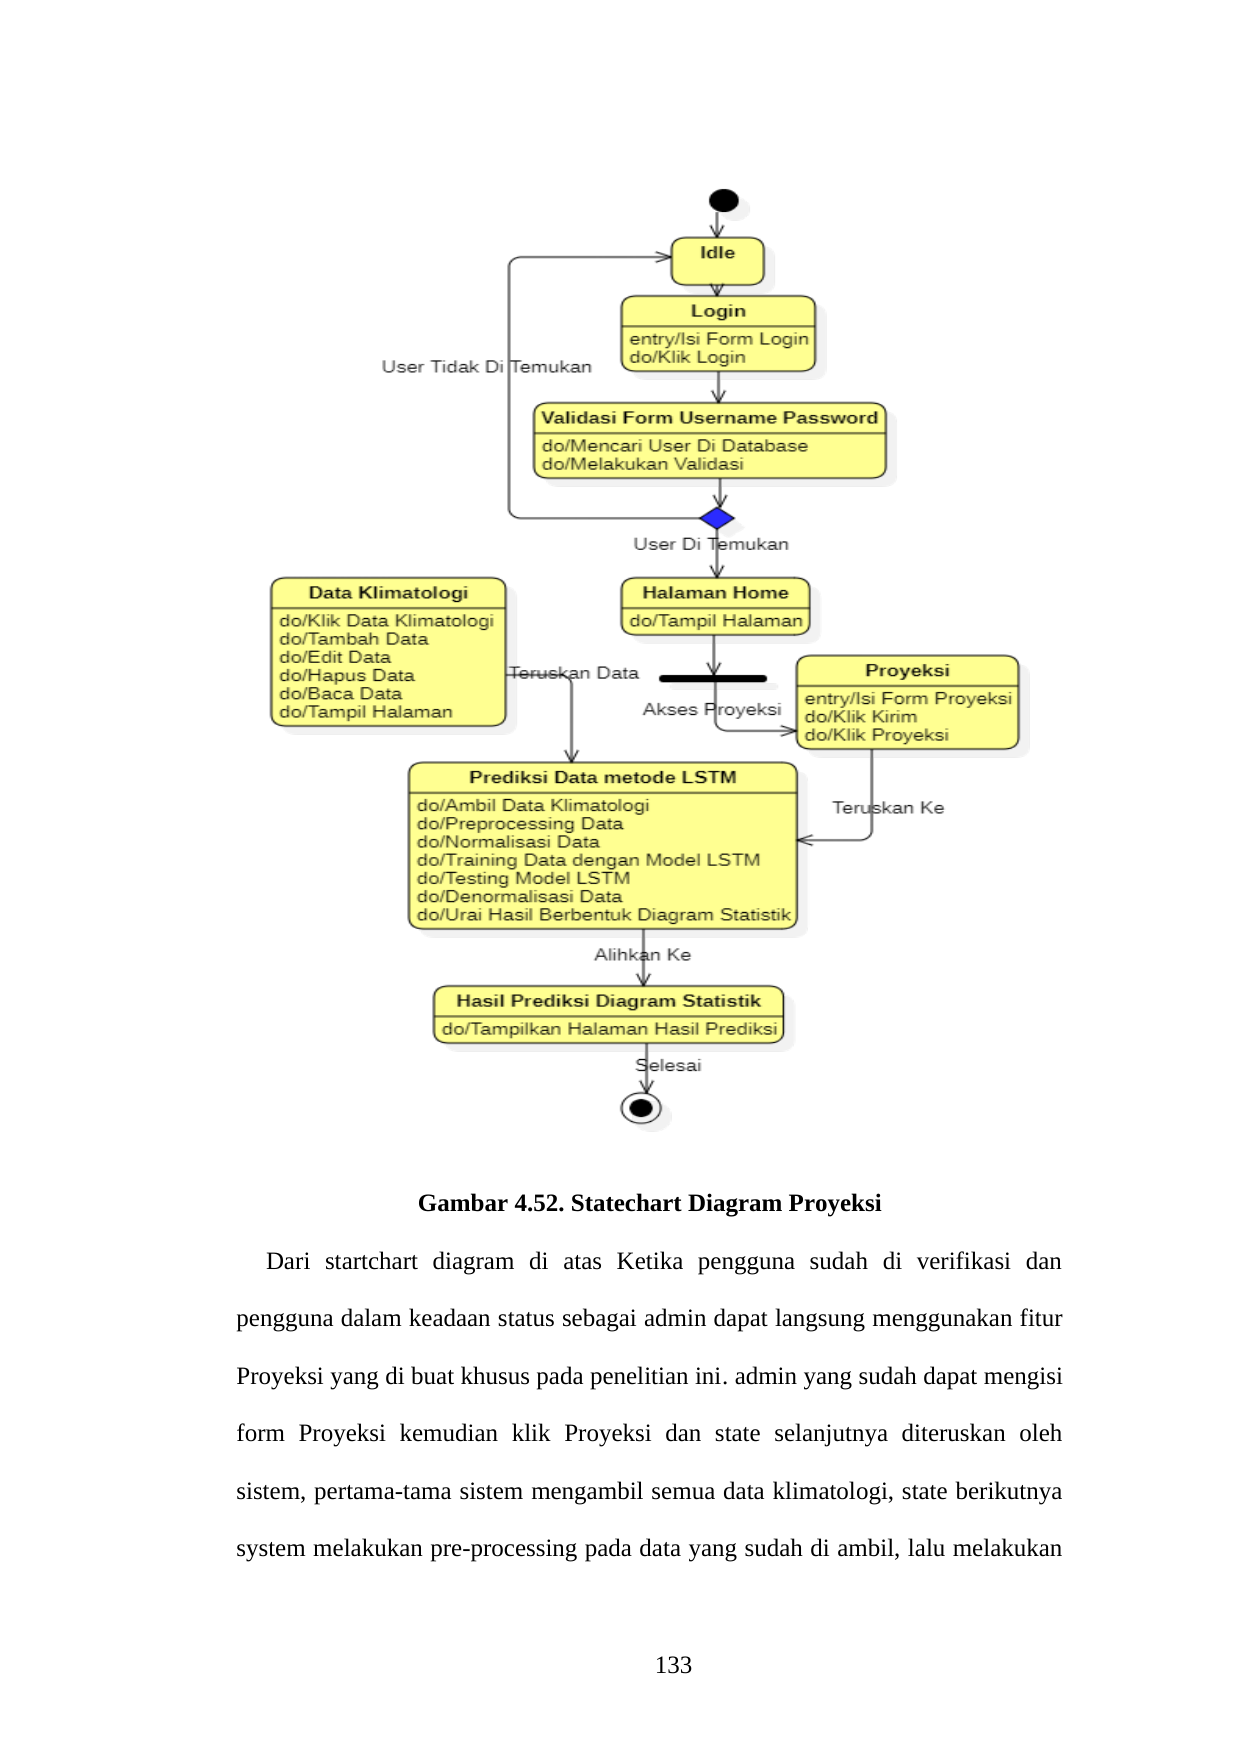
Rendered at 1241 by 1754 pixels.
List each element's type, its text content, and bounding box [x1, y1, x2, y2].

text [236, 1246, 1063, 1562]
picture [256, 177, 1043, 1143]
